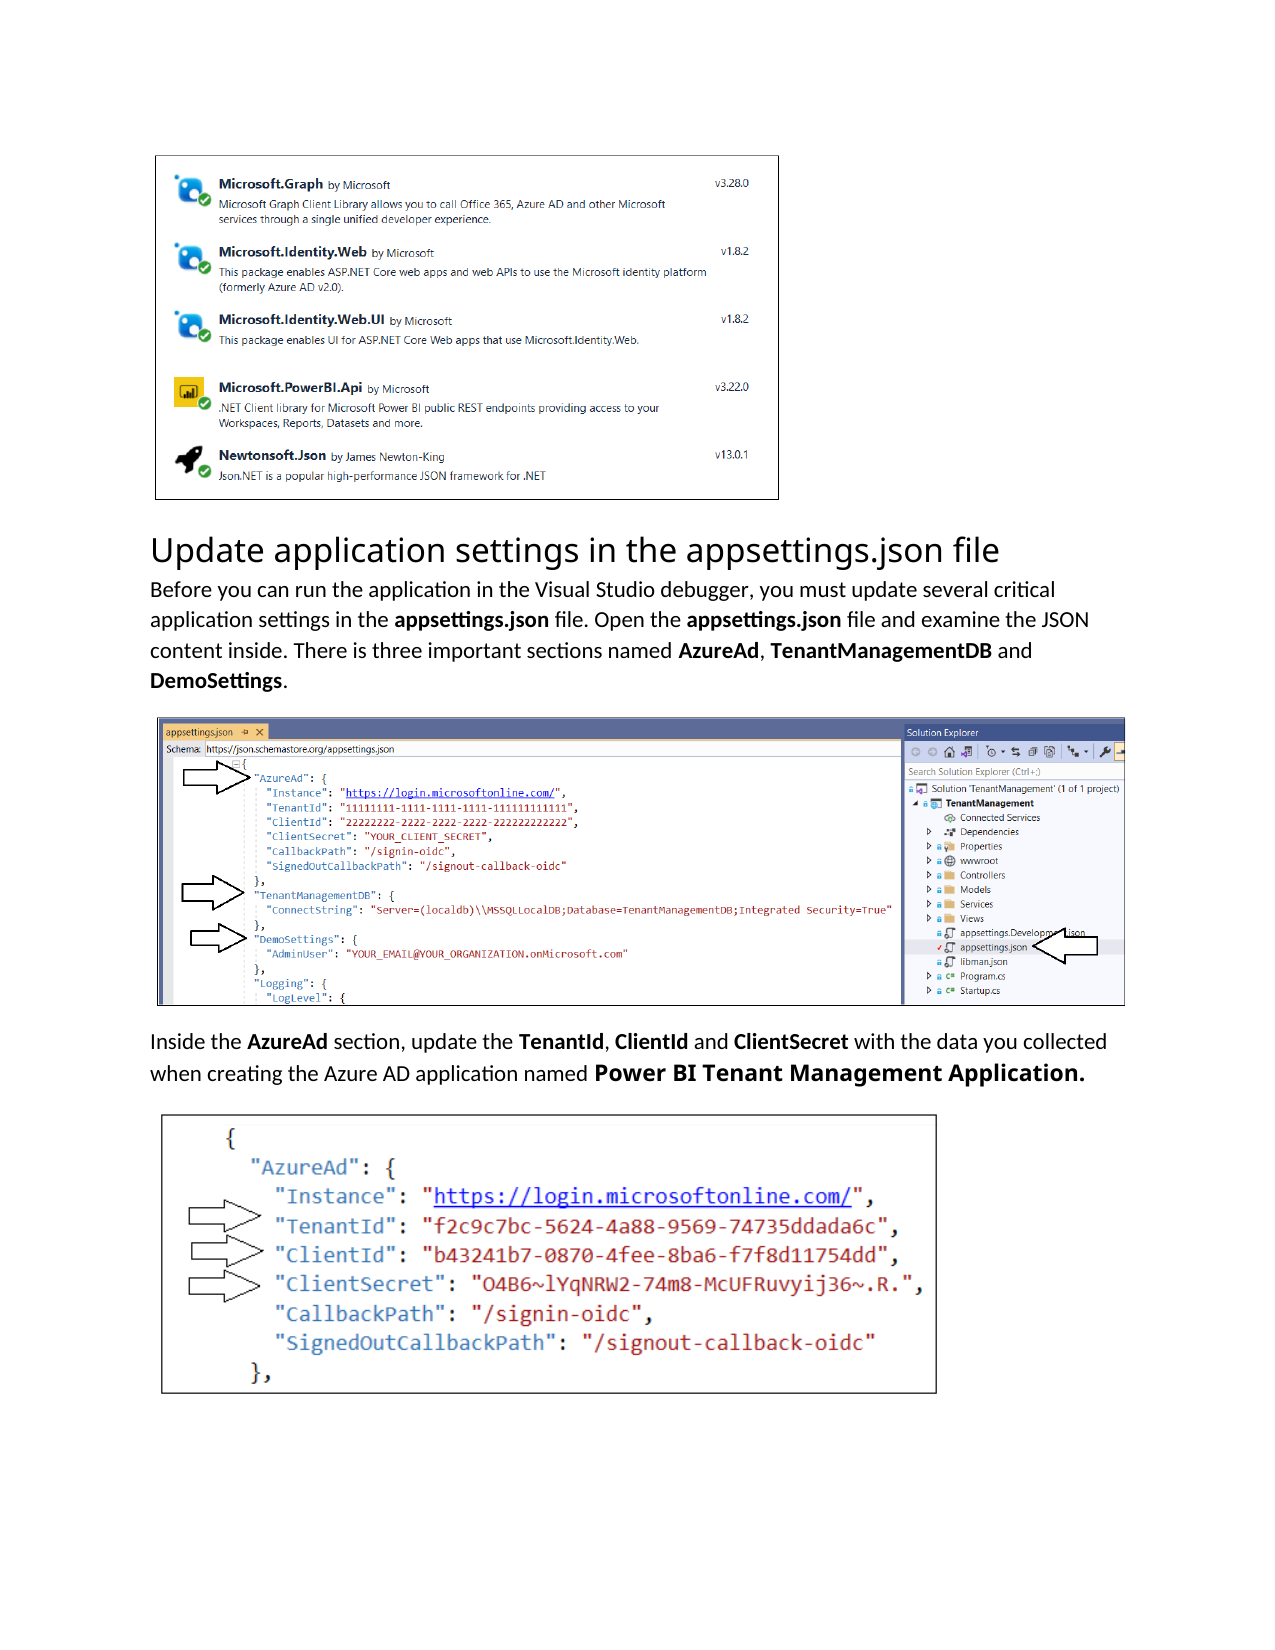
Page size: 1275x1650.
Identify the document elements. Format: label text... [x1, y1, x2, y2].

picture [150, 712, 1125, 1008]
text Inside the AzureAd section, update the TenantId, ClientId and ClientSecret with the data you collected when creating the Azure AD application named Power BI Tenant Management Application. [150, 1027, 1125, 1088]
subtitle Update application settings in the appsettings.json file [150, 526, 1125, 572]
picture [150, 150, 786, 508]
picture [150, 1107, 942, 1409]
text Before you can run the application in the Visual Studio debugger, you must update several critical application settings in the appsettings.json file. Open the appsettings.json file and examine the JSON content inside. There is three important sections named AzureAd, TenantManagementDB and DemoSettings. [150, 575, 1125, 694]
